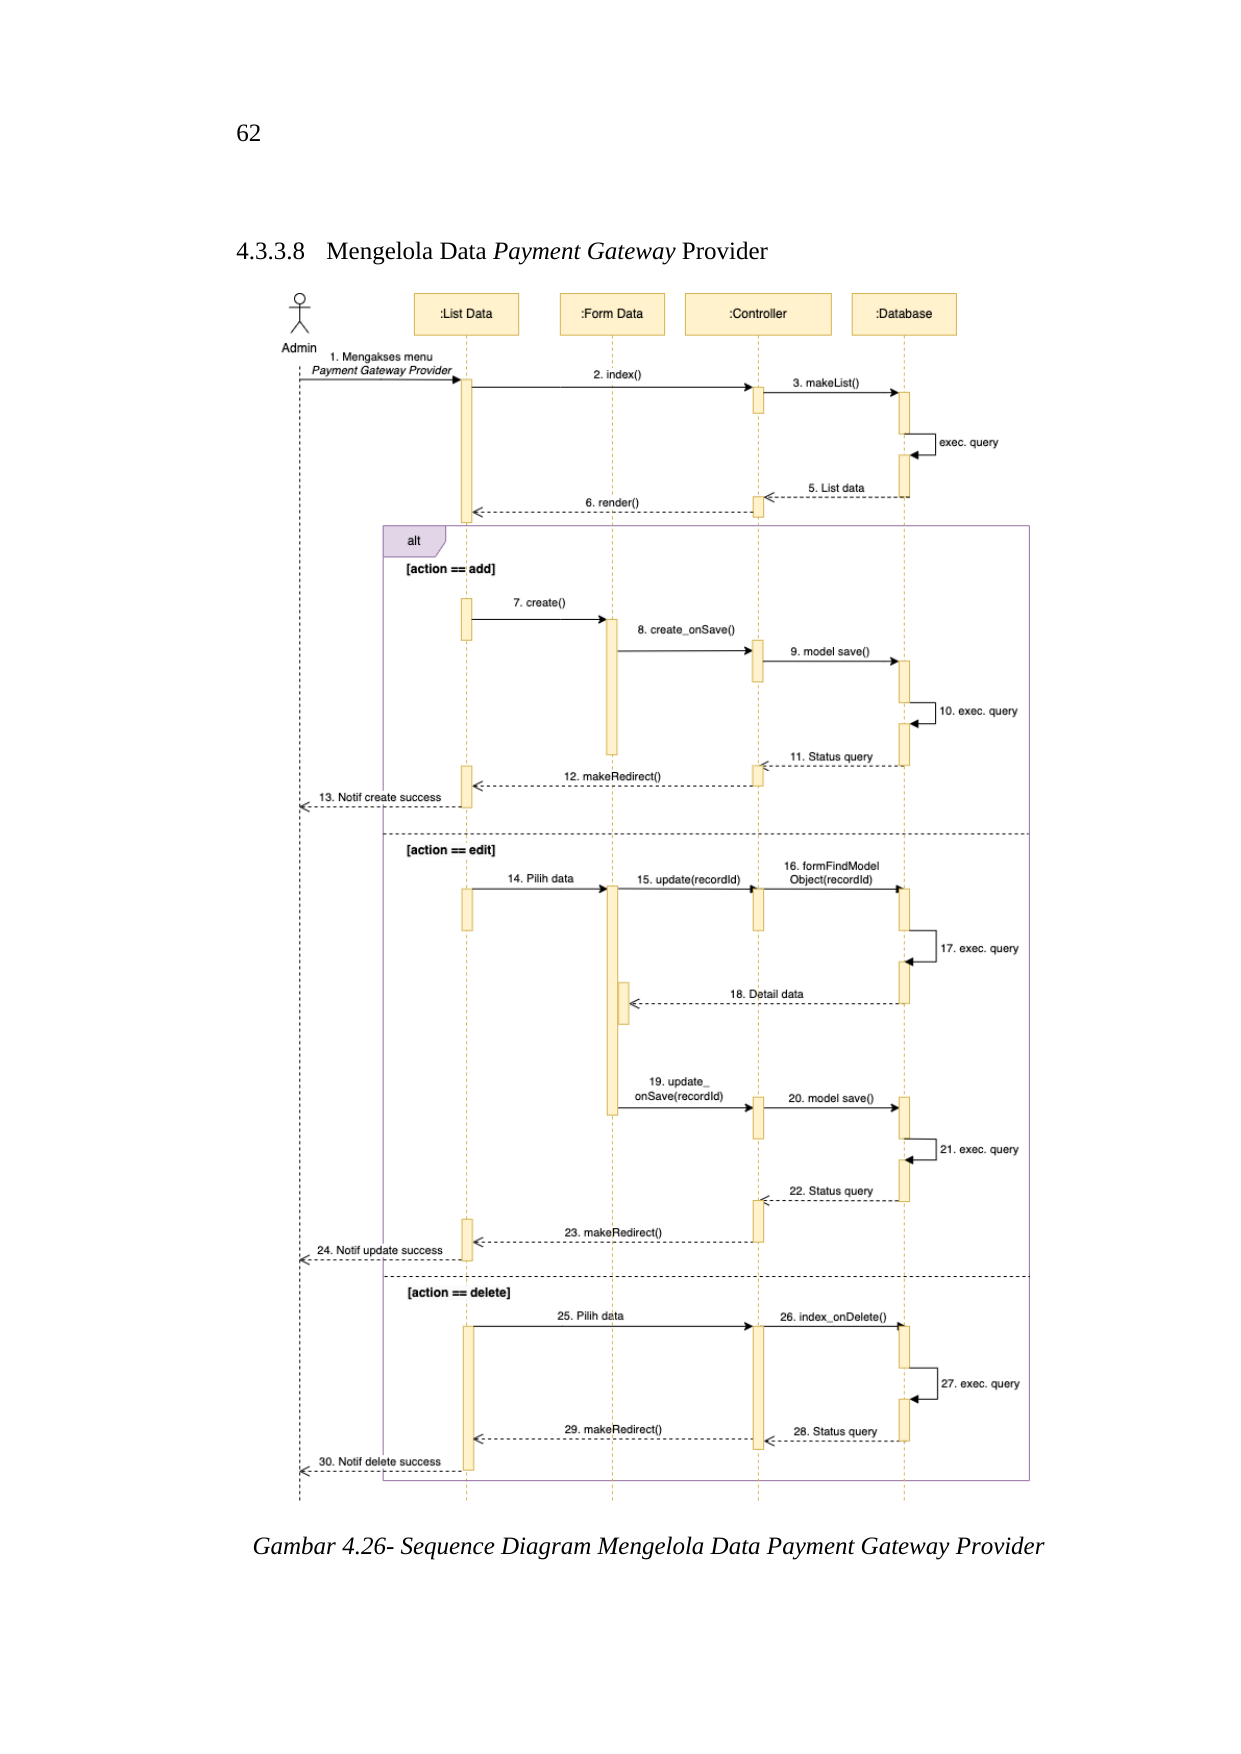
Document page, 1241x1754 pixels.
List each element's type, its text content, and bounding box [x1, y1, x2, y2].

picture [268, 293, 1031, 1502]
subtitle Mengelola Data Payment Gateway Provider [236, 236, 1063, 265]
